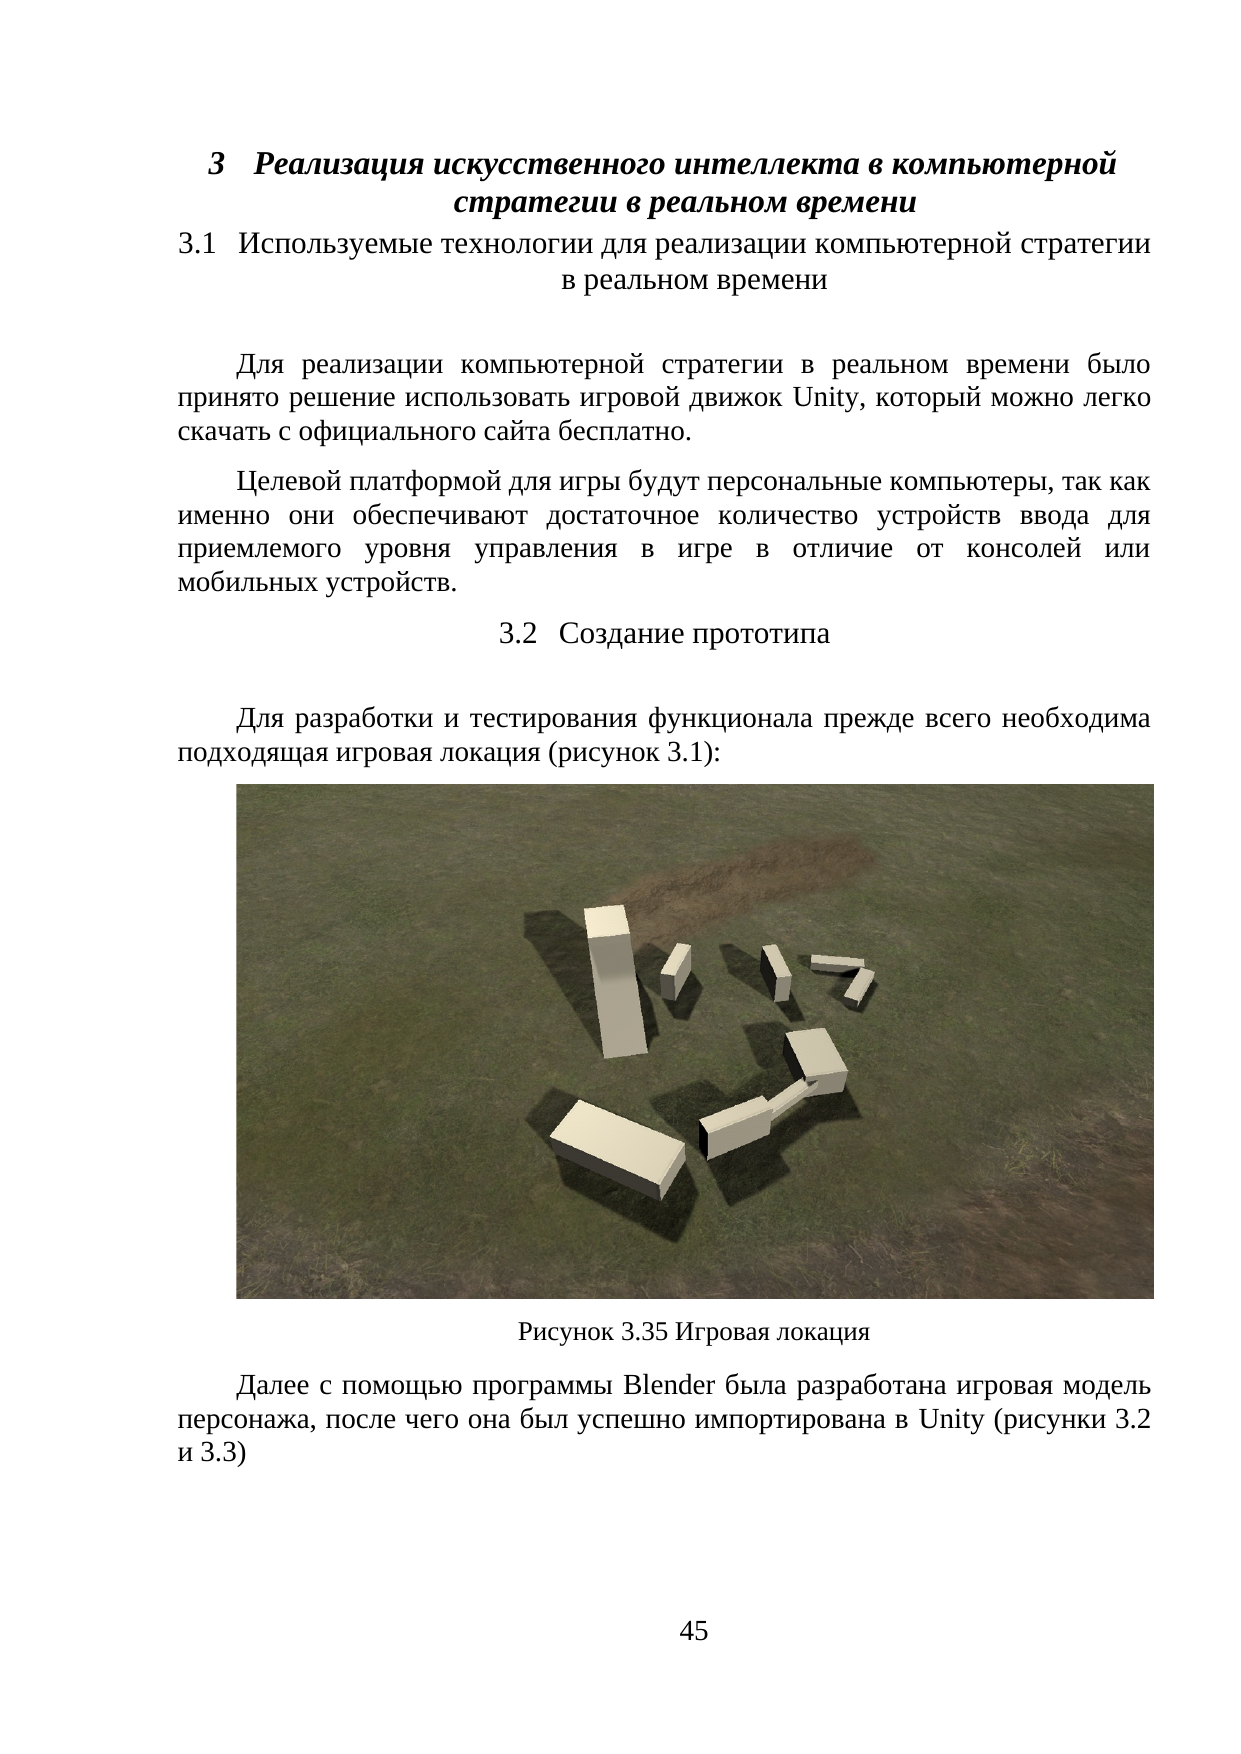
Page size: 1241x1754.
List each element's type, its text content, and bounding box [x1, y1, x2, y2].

text Целевой платформой для игры будут персональные компьютеры, так как именно они обеспечивают достаточное количество устройств ввода для приемлемого уровня управления в игре в отличие от консолей или мобильных устройств. [177, 463, 1152, 597]
text Далее с помощью программы Blender была разработана игровая модель персонажа, после чего она был успешно импортирована в Unity (рисунки 3.2 и 3.3) [177, 1367, 1152, 1468]
subtitle Создание прототипа [177, 614, 1152, 650]
picture [236, 784, 1154, 1299]
subtitle Реализация искусственного интеллекта в компьютерной стратегии в реальном времени [177, 143, 1152, 220]
subtitle Используемые технологии для реализации компьютерной стратегии в реальном времени [177, 224, 1152, 296]
text Для разработки и тестирования функционала прежде всего необходима подходящая игровая локация (рисунок 3.1): [177, 700, 1152, 767]
text Для реализации компьютерной стратегии в реальном времени было принято решение использовать игровой движок Unity, который можно легко скачать с официального сайта бесплатно. [177, 346, 1152, 447]
